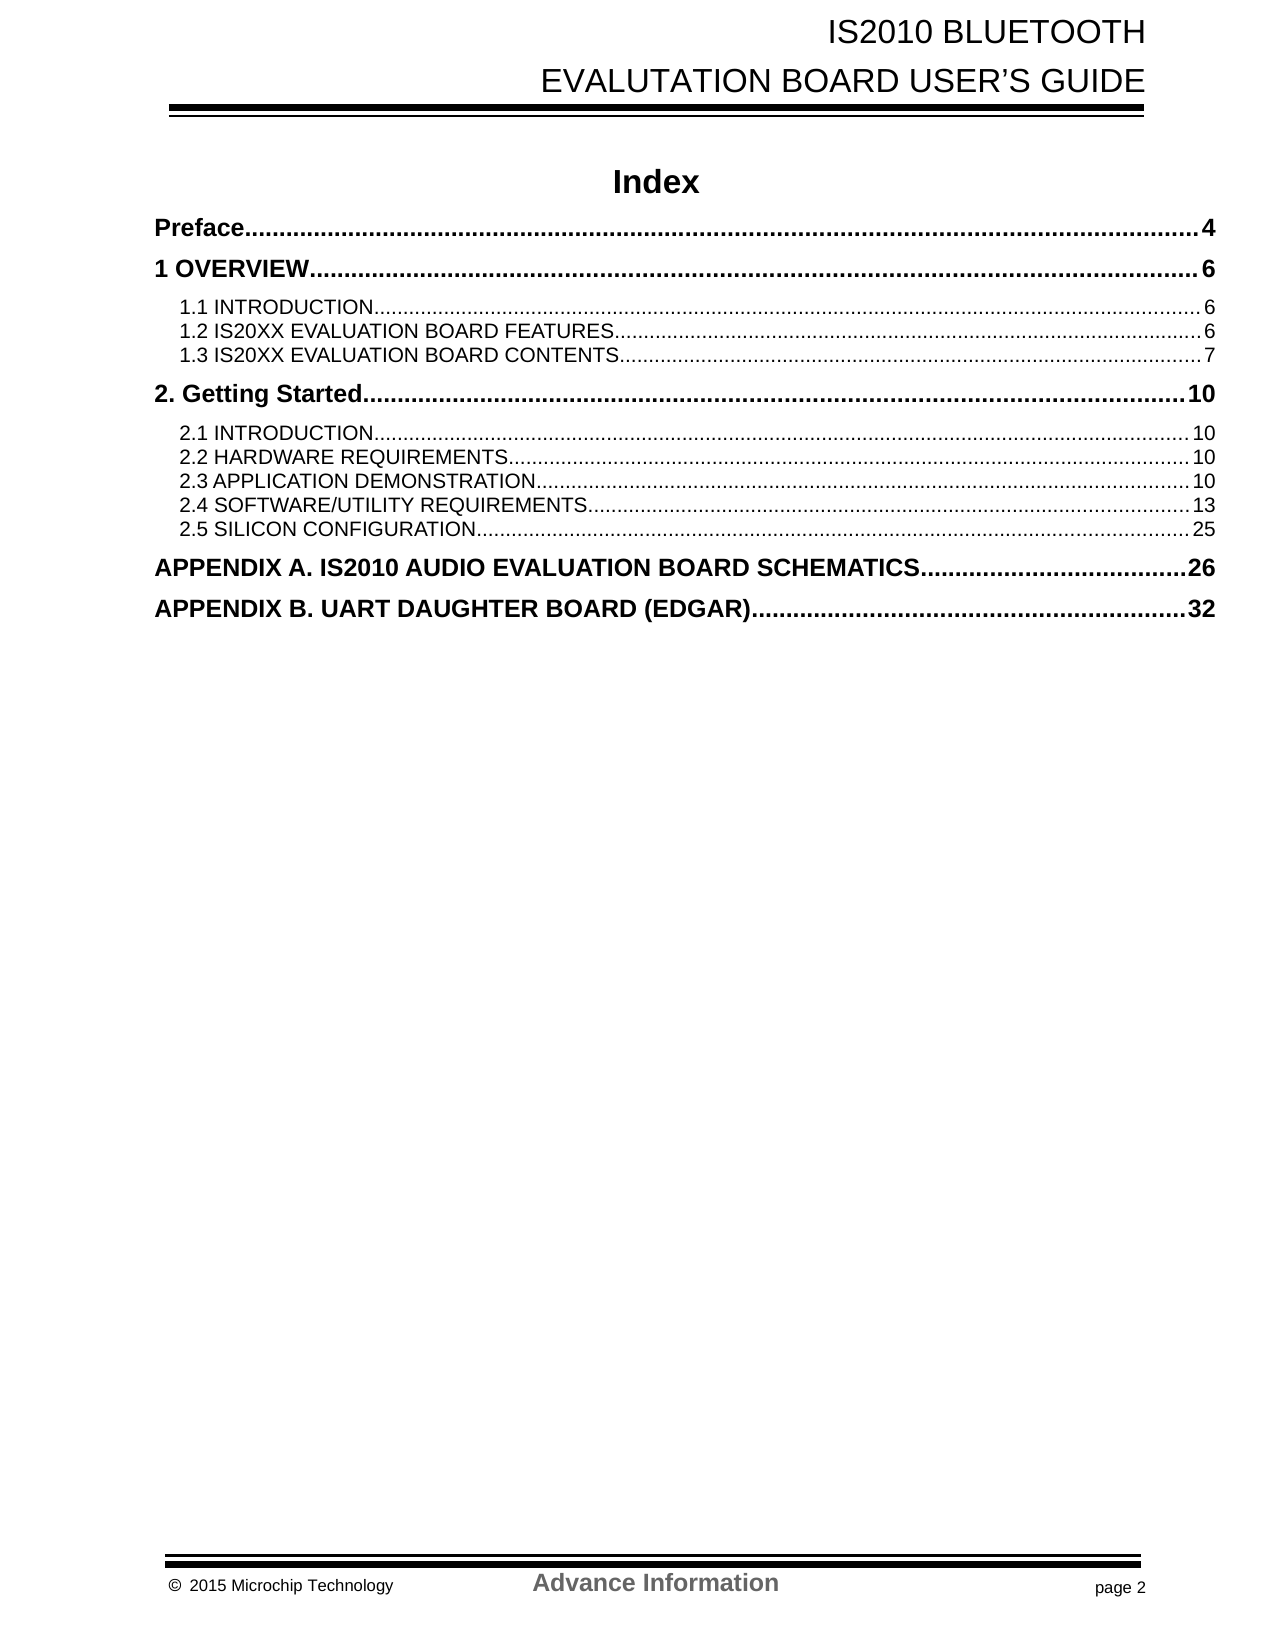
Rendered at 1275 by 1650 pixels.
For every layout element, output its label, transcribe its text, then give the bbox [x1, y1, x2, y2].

text 1.3 IS20XX EVALUATION BOARD CONTENTS 7 [179, 343, 1158, 367]
text 1.2 IS20XX EVALUATION BOARD FEATURES 6 [179, 319, 1158, 343]
text 2. Getting Started 10 [154, 379, 1158, 408]
text 1.1 INTRODUCTION 6 [179, 295, 1158, 319]
text 1 OVERVIEW 6 [154, 254, 1158, 283]
text 2.5 Silicon Configuration 25 [179, 517, 1158, 541]
text Appendix B. UART DAUGHTER BOARD (EDGAR) 32 [154, 594, 1158, 623]
text 2.2 HARDWARE REQUIREMENTS 10 [179, 445, 1158, 469]
text 2.4 Software/Utility Requirements 13 [179, 493, 1158, 517]
text Index [154, 162, 1158, 200]
text Appendix A. IS2010 Audio Evaluation Board Schematics 26 [154, 553, 1158, 582]
text 2.1 INTRODUCTION 10 [179, 421, 1158, 445]
text 2.3 APPLICATION DEMONSTRATION 10 [179, 469, 1158, 493]
text Preface 4 [154, 213, 1158, 241]
